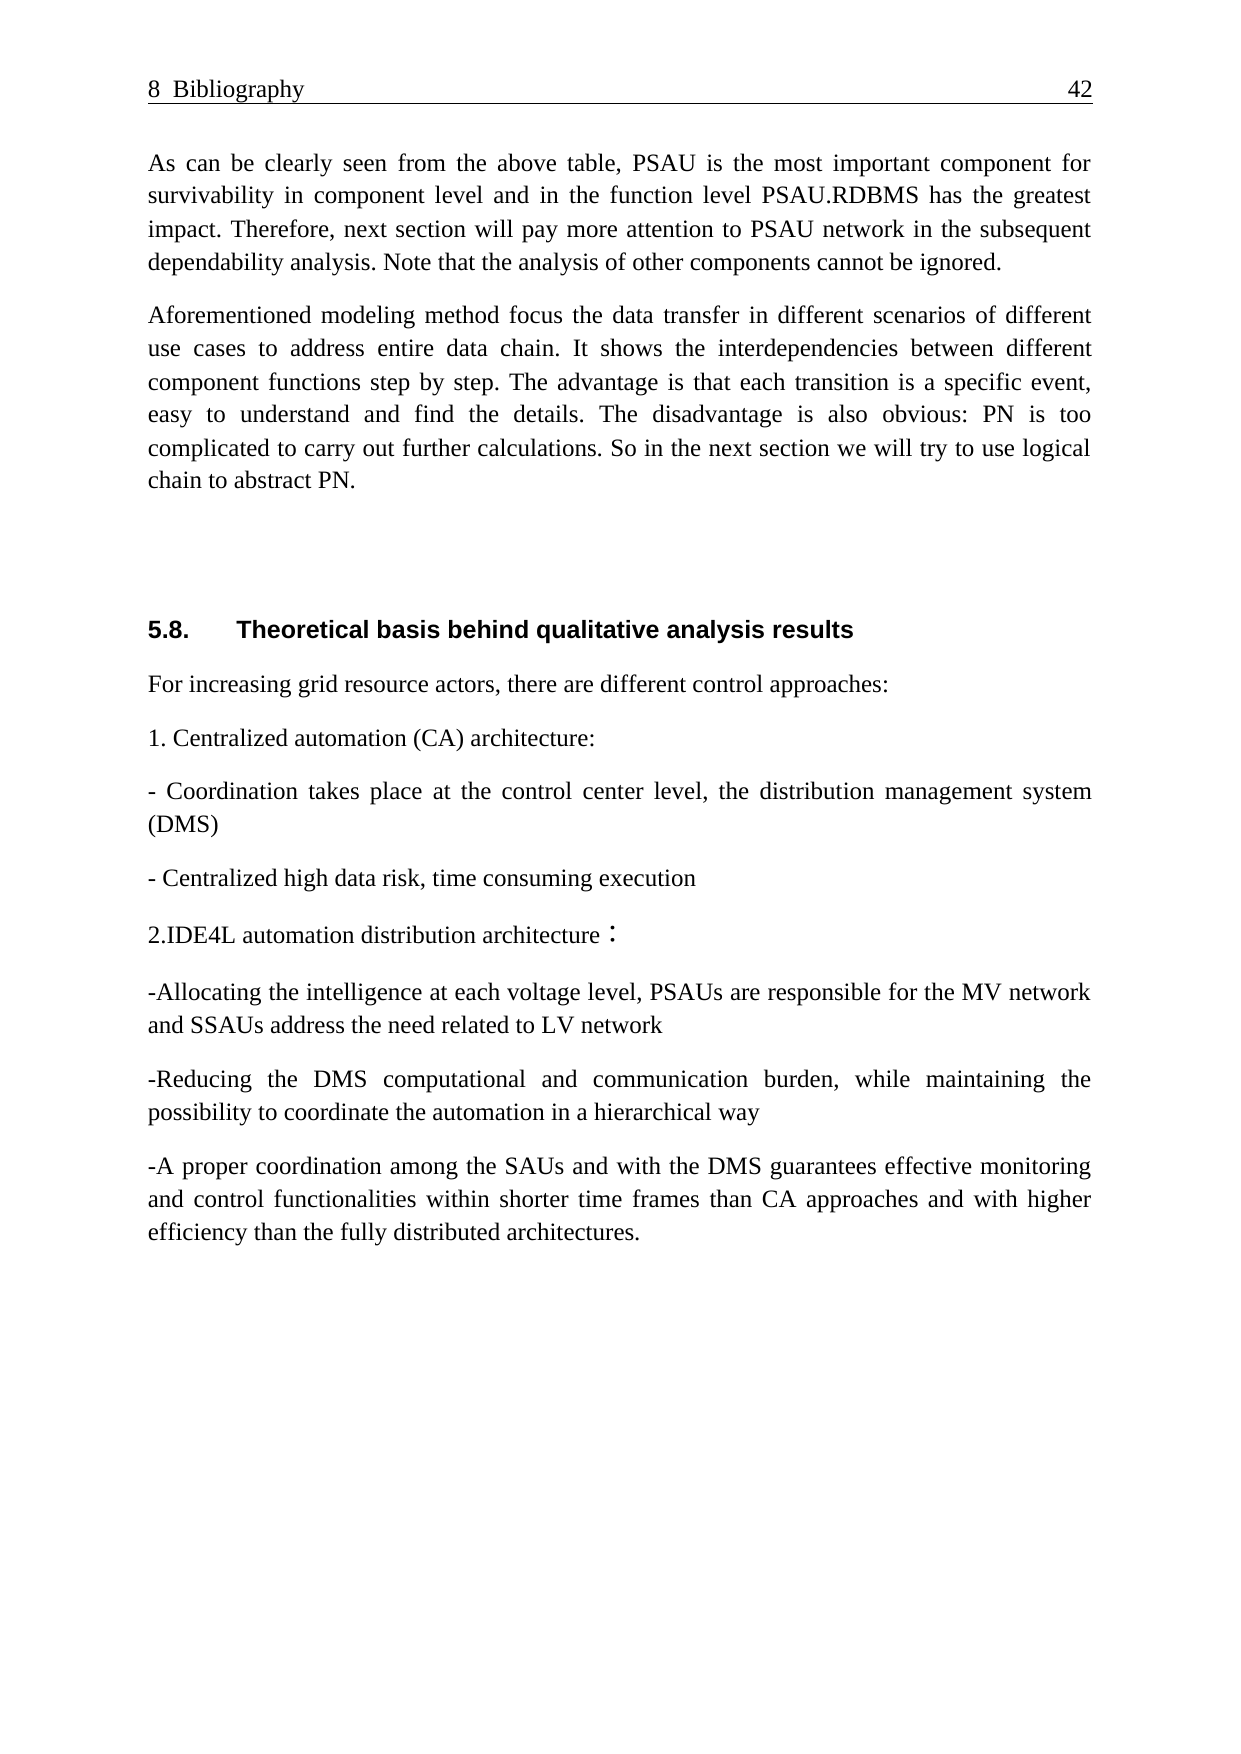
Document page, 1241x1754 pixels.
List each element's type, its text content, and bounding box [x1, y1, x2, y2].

text 2.IDE4L automation distribution architecture： [148, 917, 1093, 951]
text -Allocating the intelligence at each voltage level, PSAUs are responsible for the MV network and SSAUs address the need related to LV network [148, 977, 1093, 1039]
text - Centralized high data risk, time consuming execution [148, 863, 1093, 892]
title Theoretical basis behind qualitative analysis results [148, 615, 1093, 644]
text Aforementioned modeling method focus the data transfer in different scenarios of different use cases to address entire data chain. It shows the interdependencies between different component functions step by step. The advantage is that each transition is a specific event, easy to understand and find the details. The disadvantage is also obvious: PN is too complicated to carry out further calculations. So in the next section we will try to use logical chain to abstract PN. [148, 301, 1093, 494]
text 1. Centralized automation (CA) architecture: [148, 723, 1093, 751]
text -A proper coordination among the SAUs and with the DMS guarantees effective monitoring and control functionalities within shorter time frames than CA approaches and with higher efficiency than the fully distributed architectures. [148, 1151, 1093, 1246]
text For increasing grid resource actors, there are different control approaches: [148, 669, 1093, 697]
text -Reducing the DMS computational and communication burden, while maintaining the possibility to coordinate the automation in a hierarchical way [148, 1064, 1093, 1126]
text - Coordination takes place at the control center level, the distribution management system (DMS) [148, 776, 1093, 838]
text As can be clearly seen from the above table, PSAU is the most important component for survivability in component level and in the function level PSAU.RDBMS has the greatest impact. Therefore, next section will pay more attention to PSAU network in the subsequent dependability analysis. Note that the analysis of other components cannot be ignored. [148, 148, 1093, 275]
